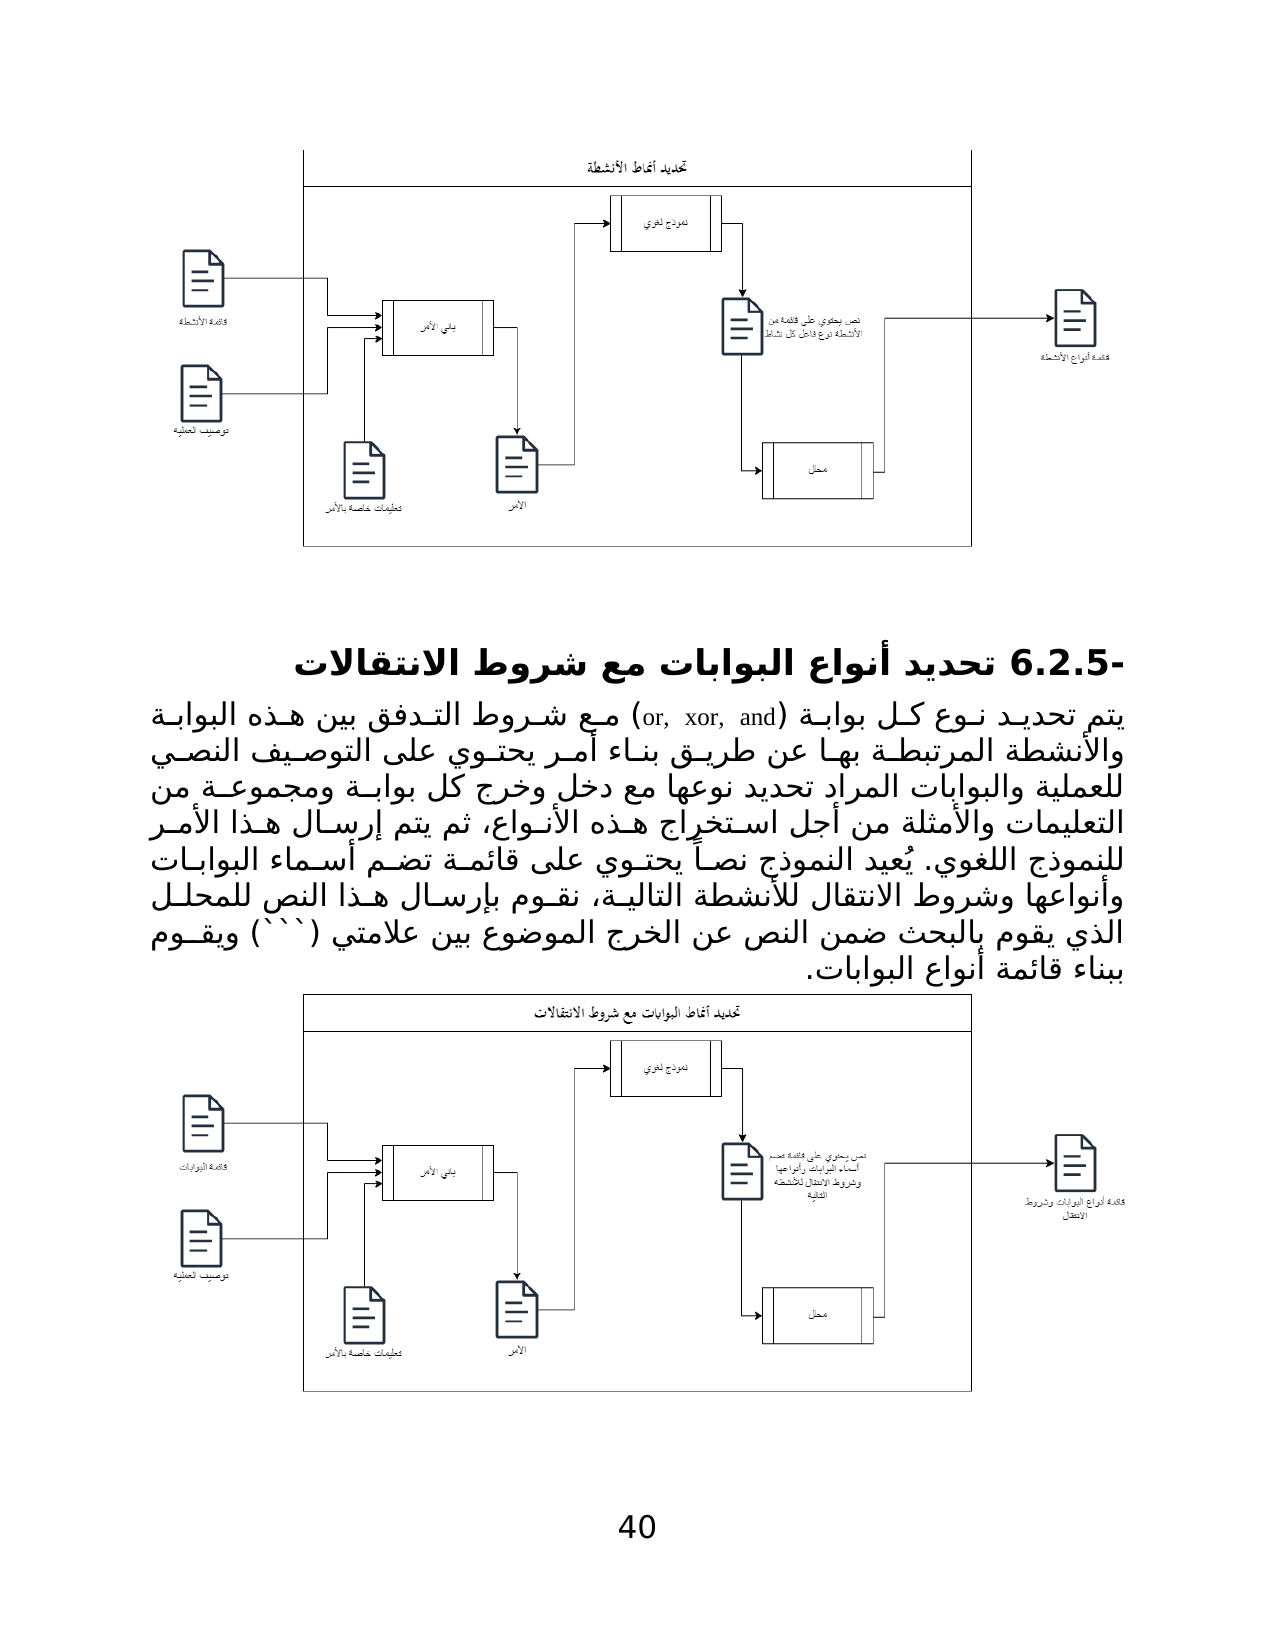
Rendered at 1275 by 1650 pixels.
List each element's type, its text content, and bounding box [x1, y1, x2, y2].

picture [150, 994, 1125, 1392]
text -6.2.5 تحديد أنواع البوابات مع شروط الانتقالات [150, 642, 1125, 683]
picture [150, 150, 1125, 547]
text يتم تحديد نوع كل بوابة (or, xor, and) مع شروط التدفق بين هذه البوابة والأنشطة المرتبطة بها عن طريق بناء أمر يحتوي على التوصيف النصي للعملية والبوابات المراد تحديد نوعها مع دخل وخرج كل بوابة ومجموعة من التعليمات والأمثلة من أجل استخراج هذه الأنواع، ثم يتم إرسال هذا الأمر للنموذج اللغوي. يُعيد النموذج نصاً يحتوي على قائمة تضم أسماء البوابات وأنواعها وشروط الانتقال للأنشطة التالية، نقوم بإرسال هذا النص للمحلل الذي يقوم بالبحث ضمن النص عن الخرج الموضوع بين علامتي (```) ويقوم ببناء قائمة أنواع البوابات. [150, 696, 1125, 987]
